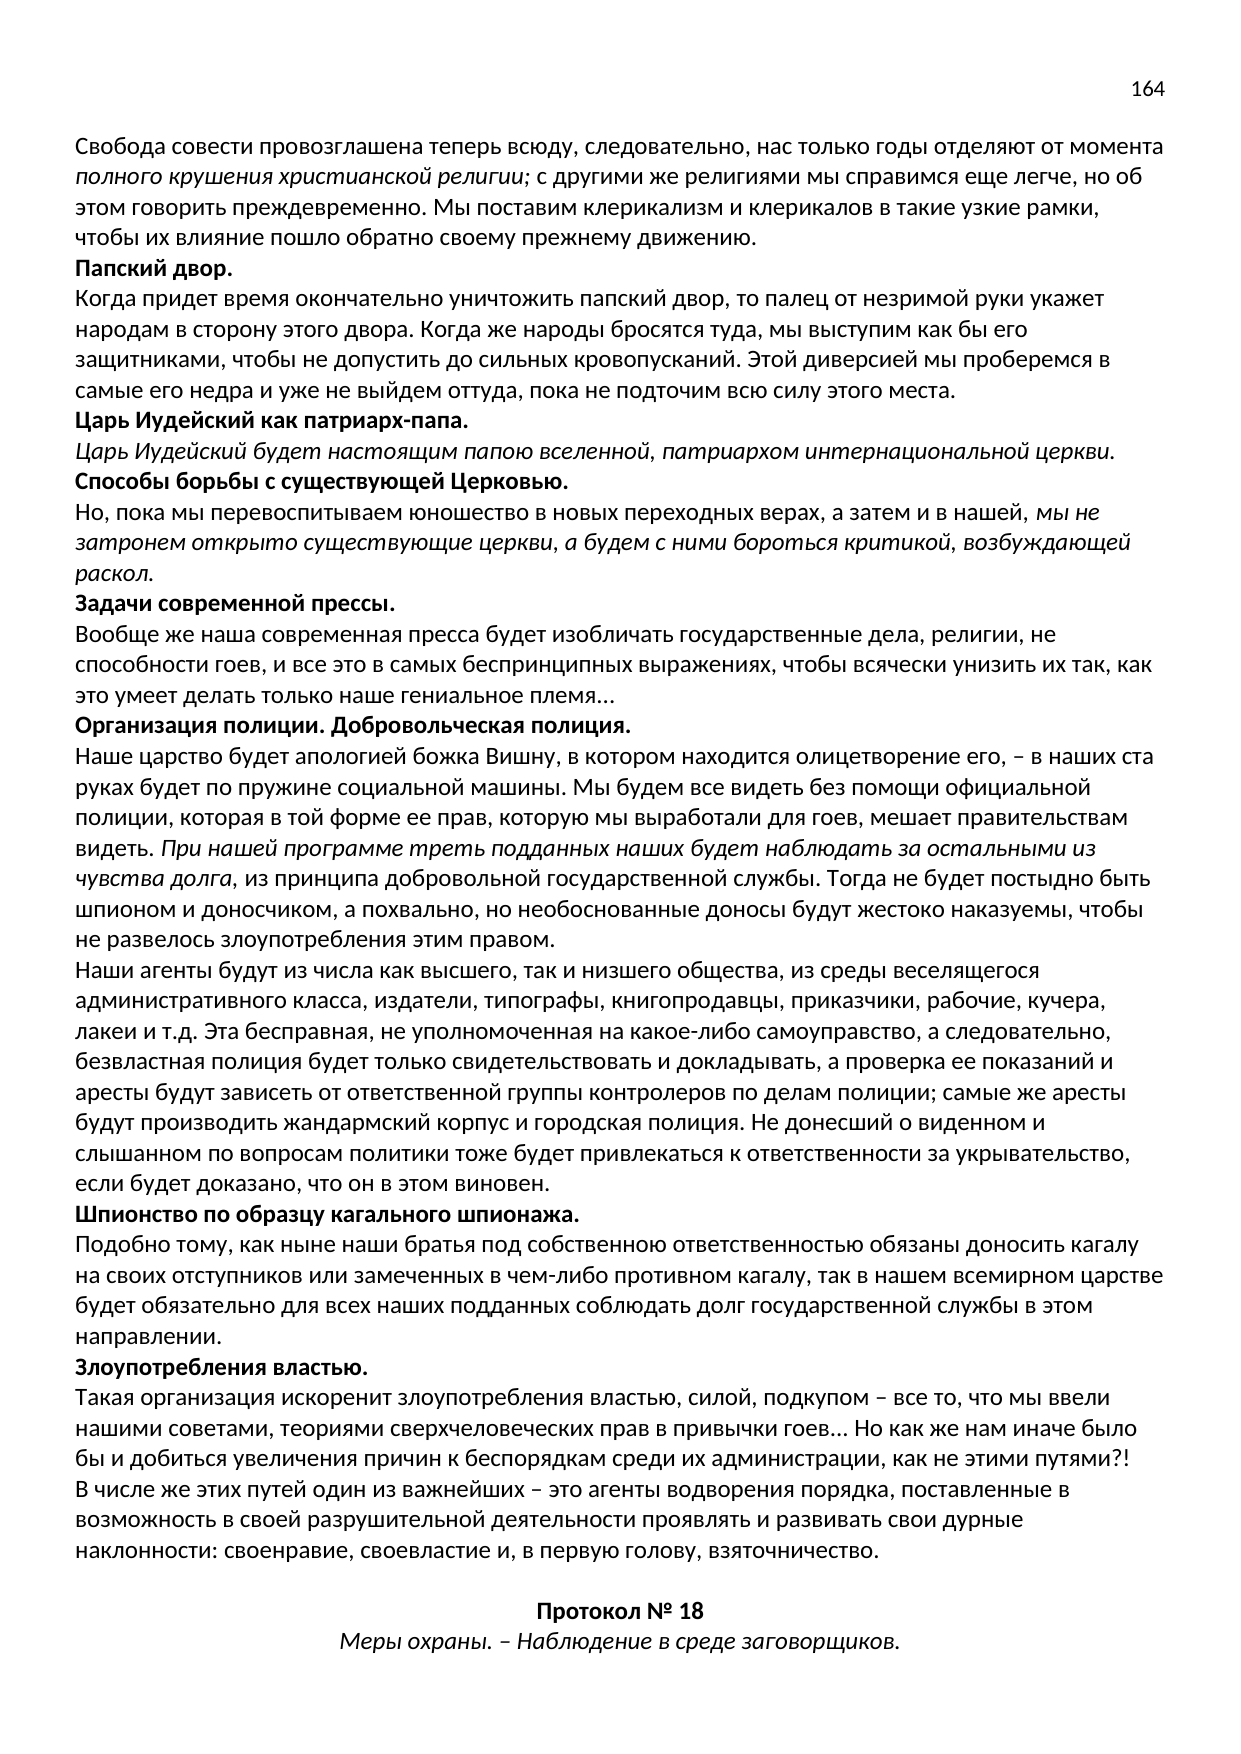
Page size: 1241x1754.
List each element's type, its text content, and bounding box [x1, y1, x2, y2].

text Такая организация искоренит злоупотребления властью, силой, подкупом – все то, что мы ввели нашими советами, теориями сверхчеловеческих прав в привычки гоев... Но как же нам иначе было бы и добиться увеличения причин к беспорядкам среди их администрации, как не этими путями?! [75, 1381, 1165, 1473]
text Но, пока мы перевоспитываем юношество в новых переходных верах, а затем и в нашей, мы не затронем открыто существующие церкви, а будем с ними бороться критикой, возбуждающей раскол. [75, 496, 1165, 588]
text Меры охраны. – Наблюдение в среде заговорщиков. [75, 1625, 1165, 1656]
text Наши агенты будут из числа как высшего, так и низшего общества, из среды веселящегося административного класса, издатели, типографы, книгопродавцы, приказчики, рабочие, кучера, лакеи и т.д. Эта бесправная, не уполномоченная на какое-либо самоуправство, а следовательно, безвластная полиция будет только свидетельствовать и докладывать, а проверка ее показаний и аресты будут зависеть от ответственной группы контролеров по делам полиции; самые же аресты [75, 954, 1165, 1106]
text Свобода совести провозглашена теперь всюду, следовательно, нас только годы отделяют от момента полного крушения христианской религии; с другими же религиями мы справимся еще легче, но об этом говорить преждевременно. Мы поставим клерикализм и клерикалов в такие узкие рамки, чтобы их влияние пошло обратно своему прежнему движению. [75, 130, 1165, 252]
text Наше царство будет апологией божка Вишну, в котором находится олицетворение его, – в наших ста руках будет по пружине социальной машины. Мы будем все видеть без помощи официальной полиции, которая в той форме ее прав, которую мы выработали для гоев, мешает правительствам видеть. При нашей программе треть подданных наших будет наблюдать за остальными из чувства долга, из принципа добровольной государственной службы. Тогда не будет постыдно быть шпионом и доносчиком, а похвально, но необоснованные доносы будут жестоко наказуемы, чтобы не развелось злоупотребления этим правом. [75, 740, 1165, 954]
text Когда придет время окончательно уничтожить папский двор, то палец от незримой руки укажет народам в сторону этого двора. Когда же народы бросятся туда, мы выступим как бы его защитниками, чтобы не допустить до сильных кровопусканий. Этой диверсией мы проберемся в самые его недра и уже не выйдем оттуда, пока не подточим всю силу этого места. [75, 282, 1165, 404]
text Царь Иудейский будет настоящим папою вселенной, патриархом интернациональной церкви. [75, 435, 1165, 466]
text будут производить жандармский корпус и городская полиция. Не донесший о виденном и слышанном по вопросам политики тоже будет привлекаться к ответственности за укрывательство, если будет доказано, что он в этом виновен. [75, 1106, 1165, 1198]
text Злоупотребления властью. [75, 1351, 1165, 1381]
text Задачи современной прессы. [75, 588, 1165, 618]
text Папский двор. [75, 252, 1165, 282]
text Шпионство по образцу кагального шпионажа. [75, 1198, 1165, 1228]
text Протокол № 18 [75, 1595, 1165, 1625]
text Способы борьбы с существующей Церковью. [75, 466, 1165, 496]
text В числе же этих путей один из важнейших – это агенты водворения порядка, поставленные в возможность в своей разрушительной деятельности проявлять и развивать свои дурные наклонности: своенравие, своевластие и, в первую голову, взяточничество. [75, 1473, 1165, 1564]
text Организация полиции. Добровольческая полиция. [75, 710, 1165, 740]
text Вообще же наша современная пресса будет изобличать государственные дела, религии, не способности гоев, и все это в самых беспринципных выражениях, чтобы всячески унизить их так, как это умеет делать только наше гениальное племя... [75, 618, 1165, 710]
text Подобно тому, как ныне наши братья под собственною ответственностью обязаны доносить кагалу на своих отступников или замеченных в чем-либо противном кагалу, так в нашем всемирном царстве будет обязательно для всех наших подданных соблюдать долг государственной службы в этом направлении. [75, 1228, 1165, 1351]
text Царь Иудейский как патриарх-папа. [75, 404, 1165, 435]
